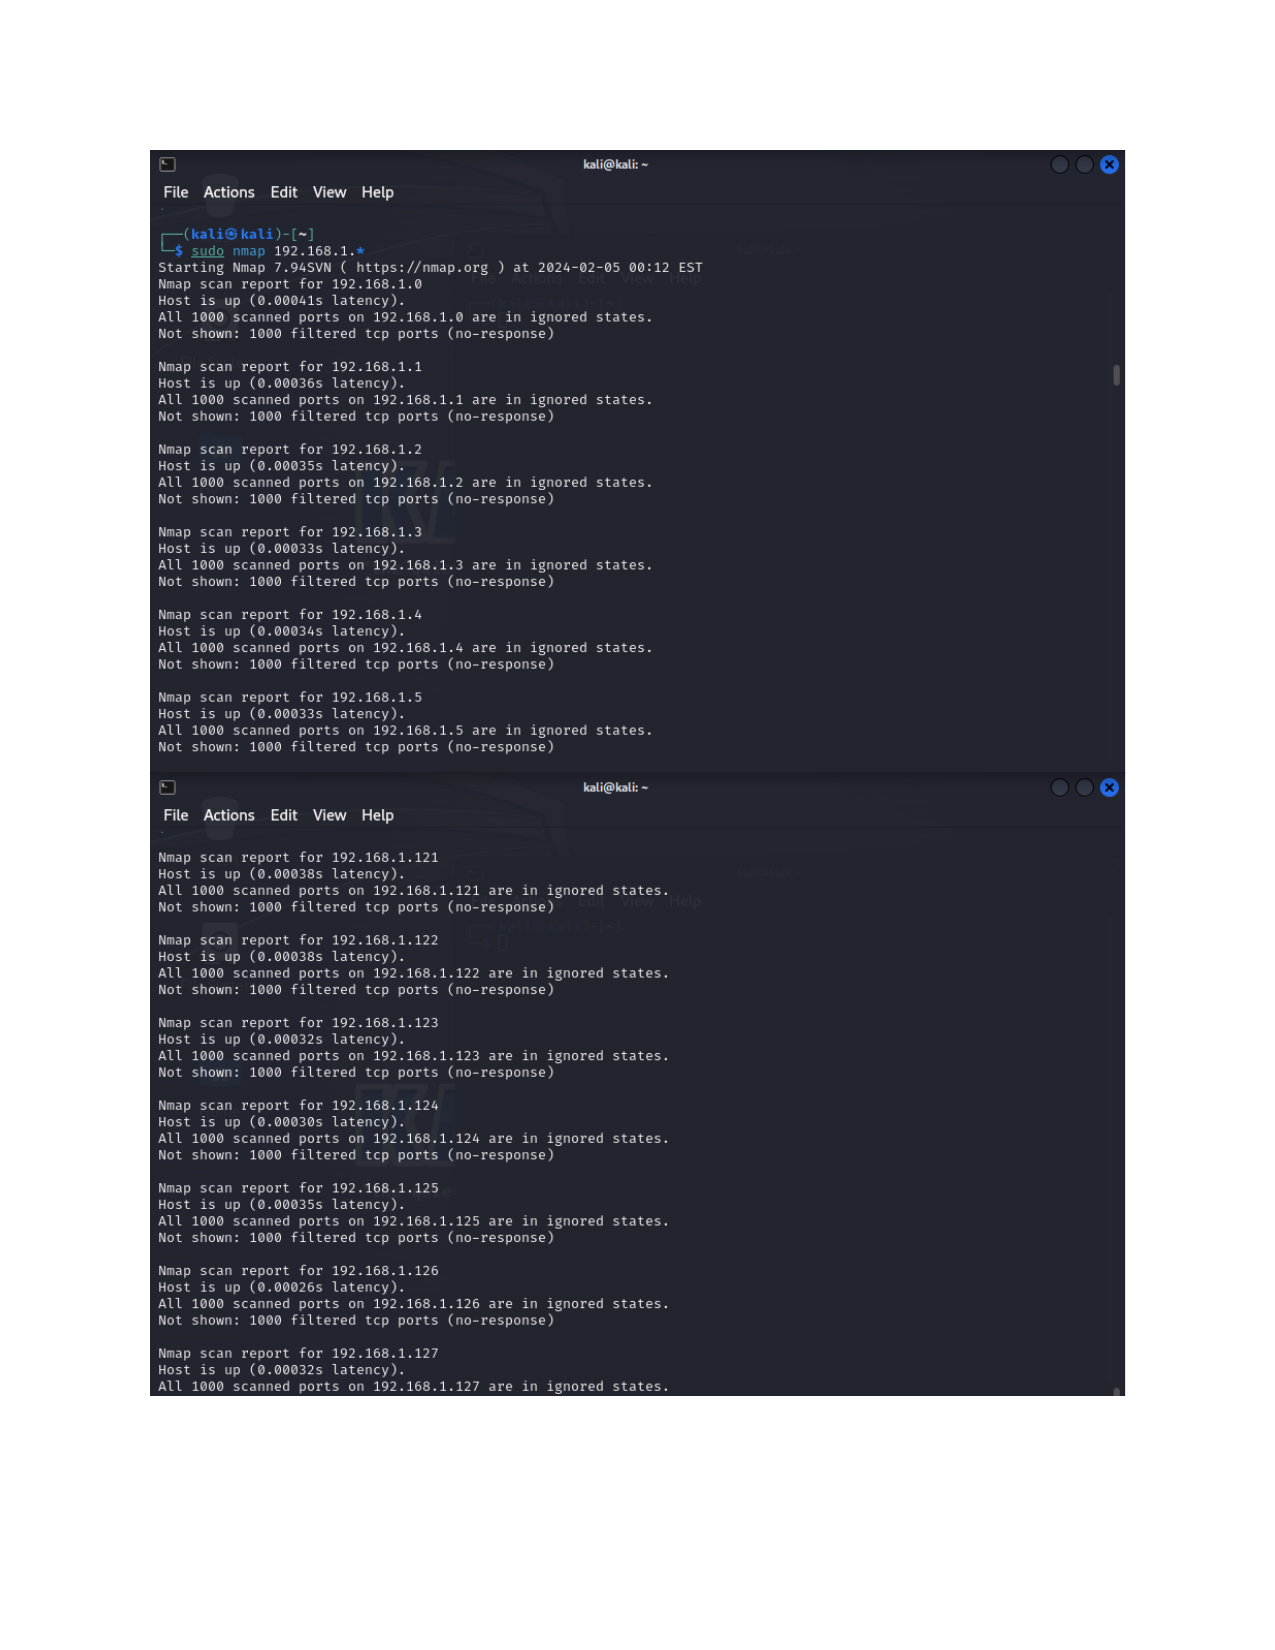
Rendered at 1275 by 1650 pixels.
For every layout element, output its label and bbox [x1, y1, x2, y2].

picture [150, 150, 1125, 1396]
